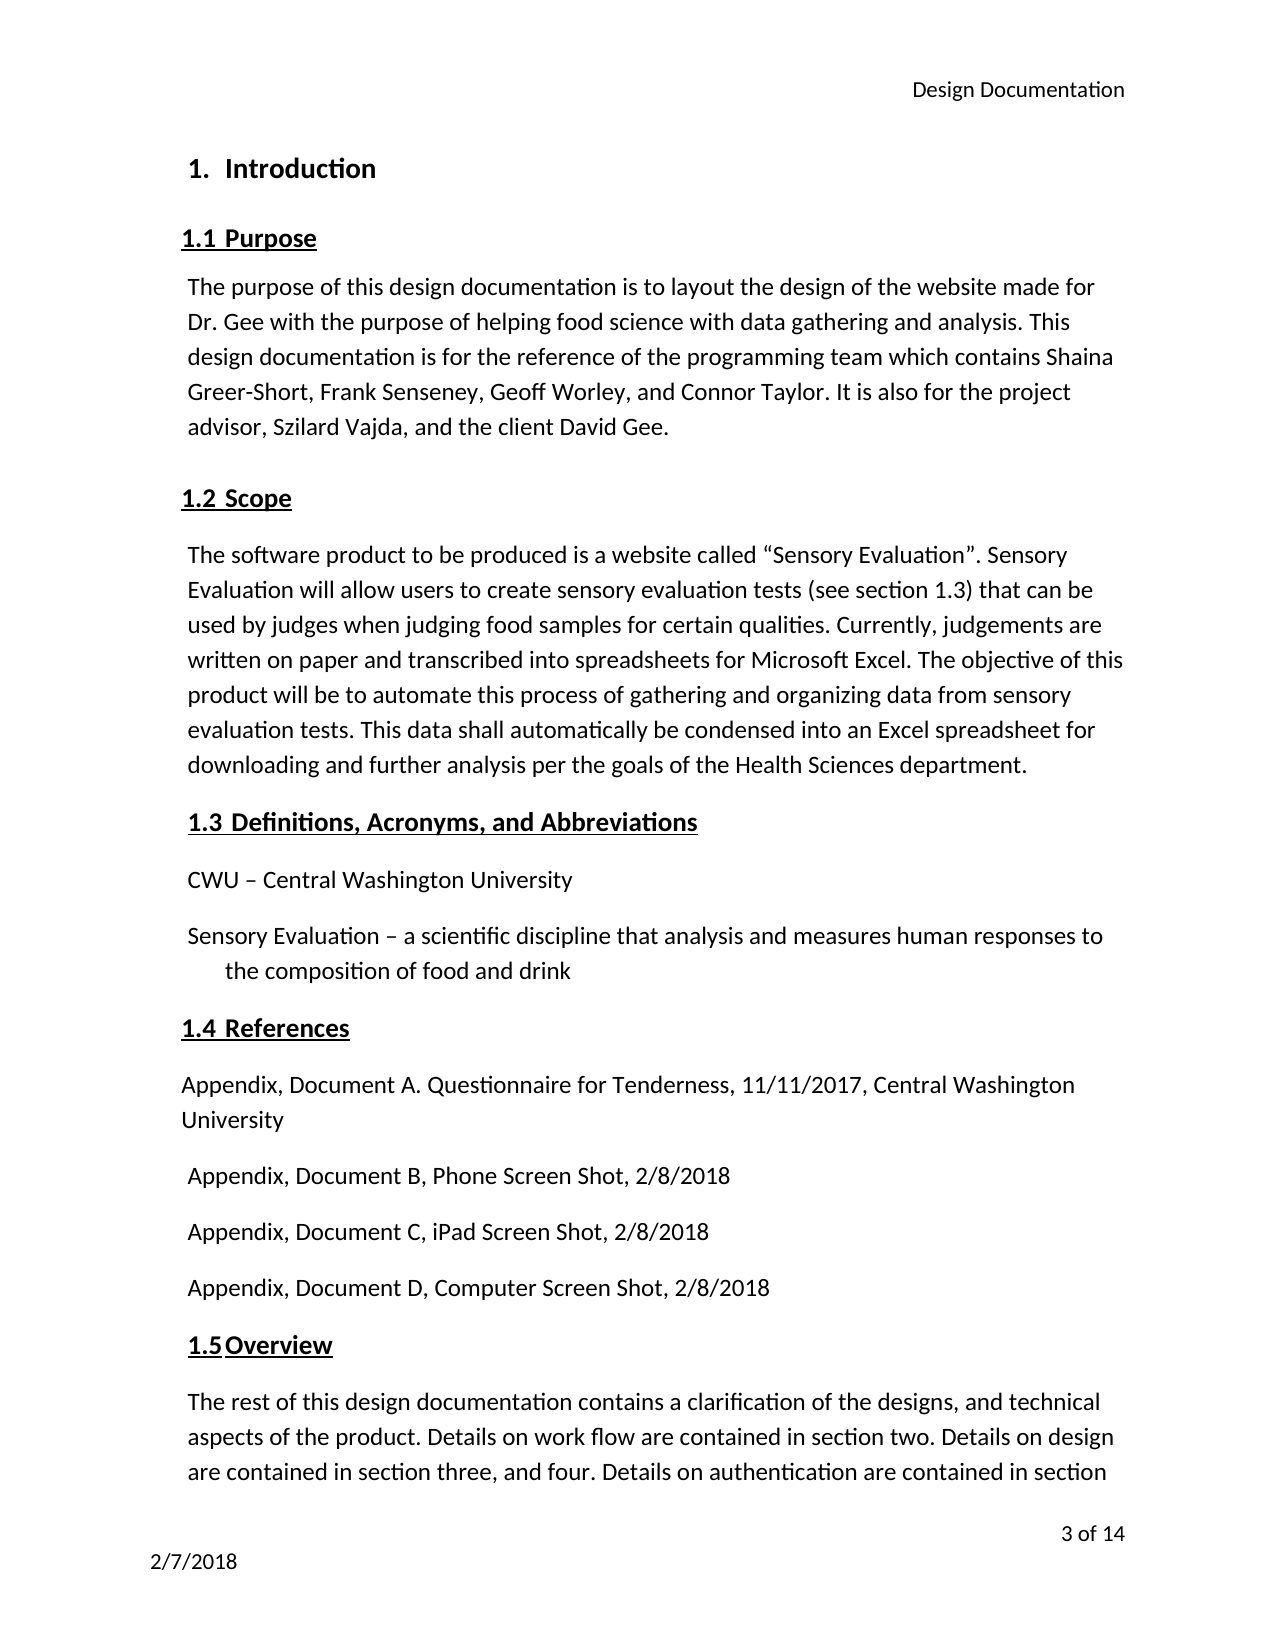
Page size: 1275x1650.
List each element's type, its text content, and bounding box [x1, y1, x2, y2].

list Scope [181, 481, 1125, 514]
text Appendix, Document B, Phone Screen Shot, 2/8/2018 [187, 1160, 1125, 1191]
text Appendix, Document D, Computer Screen Shot, 2/8/2018 [187, 1272, 1125, 1302]
list The purpose of this design documentation is to layout the design of the website made for Dr. Gee with the purpose of helping food science with data gathering and analysis. This design documentation is for the reference of the programming team which contains Shaina Greer-Short, Frank Senseney, Geoff Worley, and Connor Taylor. It is also for the project advisor, Szilard Vajda, and the client David Gee. [187, 271, 1125, 441]
list References [181, 1011, 1125, 1044]
text Appendix, Document C, iPad Screen Shot, 2/8/2018 [187, 1216, 1125, 1247]
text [187, 1387, 1125, 1487]
list Purpose [181, 221, 1125, 254]
text The software product to be produced is a website called “Sensory Evaluation”. Sensory Evaluation will allow users to create sensory evaluation tests (see section 1.3) that can be used by judges when judging food samples for certain qualities. Currently, judgements are written on paper and transcribed into spreadsheets for Microsoft Excel. The objective of this product will be to automate this process of gathering and organizing data from sensory evaluation tests. This data shall automatically be condensed into an Excel spreadsheet for downloading and further analysis per the goals of the Health Sciences department. [187, 539, 1125, 780]
list Definitions, Acronyms, and Abbreviations [187, 805, 1125, 838]
list Introduction [187, 150, 1125, 186]
text Sensory Evaluation – a scientific discipline that analysis and measures human responses to the composition of food and drink [187, 920, 1125, 985]
text Appendix, Document A. Questionnaire for Tenderness, 11/11/2017, Central Washington University [181, 1069, 1125, 1135]
list Overview [187, 1328, 1125, 1361]
text CWU – Central Washington University [187, 864, 1125, 894]
